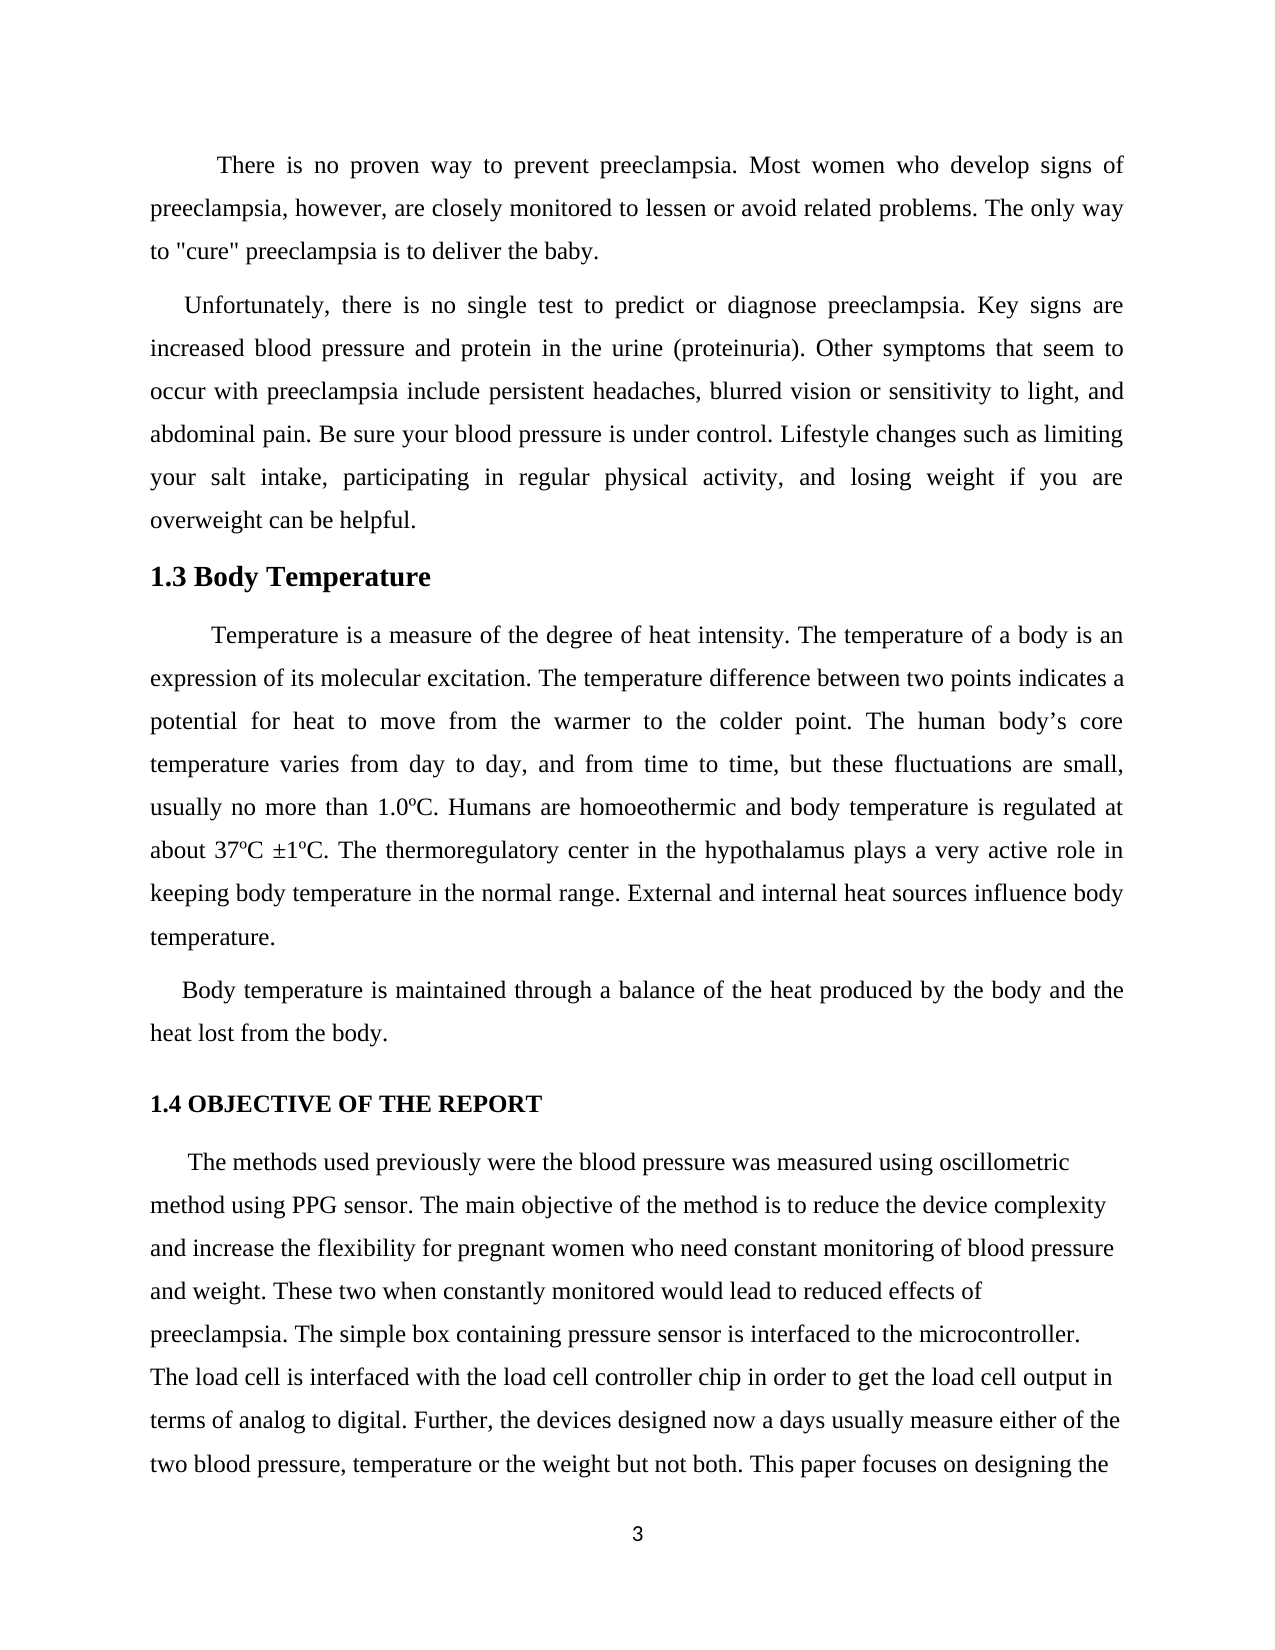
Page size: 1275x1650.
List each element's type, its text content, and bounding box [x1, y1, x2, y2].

text Body temperature is maintained through a balance of the heat produced by the body and the heat lost from the body. [150, 975, 1125, 1047]
text 1.3 Body Temperature [150, 559, 1125, 592]
text Temperature is a measure of the degree of heat intensity. The temperature of a body is an expression of its molecular excitation. The temperature difference between two points indicates a potential for heat to move from the warmer to the colder point. The human body’s core temperature varies from day to day, and from time to time, but these fluctuations are small, usually no more than 1.0ºC. Humans are homoeothermic and body temperature is regulated at about 37ºC ±1ºC. The thermoregulatory center in the hypothalamus plays a very active role in keeping body temperature in the normal range. External and internal heat sources influence body temperature. [150, 620, 1125, 950]
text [150, 1147, 1125, 1477]
text There is no proven way to prevent preeclampsia. Most women who develop signs of preeclampsia, however, are closely monitored to lessen or avoid related problems. The only way to "cure" preeclampsia is to deliver the baby. [150, 150, 1125, 265]
text Unfortunately, there is no single test to predict or diagnose preeclampsia. Key signs are increased blood pressure and protein in the urine (proteinuria). Other symptoms that seem to occur with preeclampsia include persistent headaches, blurred vision or sensitivity to light, and abdominal pain. Be sure your blood pressure is under control. Lifestyle changes such as limiting your salt intake, participating in regular physical activity, and losing weight if you are overweight can be helpful. [150, 290, 1125, 534]
text 1.4 OBJECTIVE OF THE REPORT [150, 1089, 1125, 1118]
